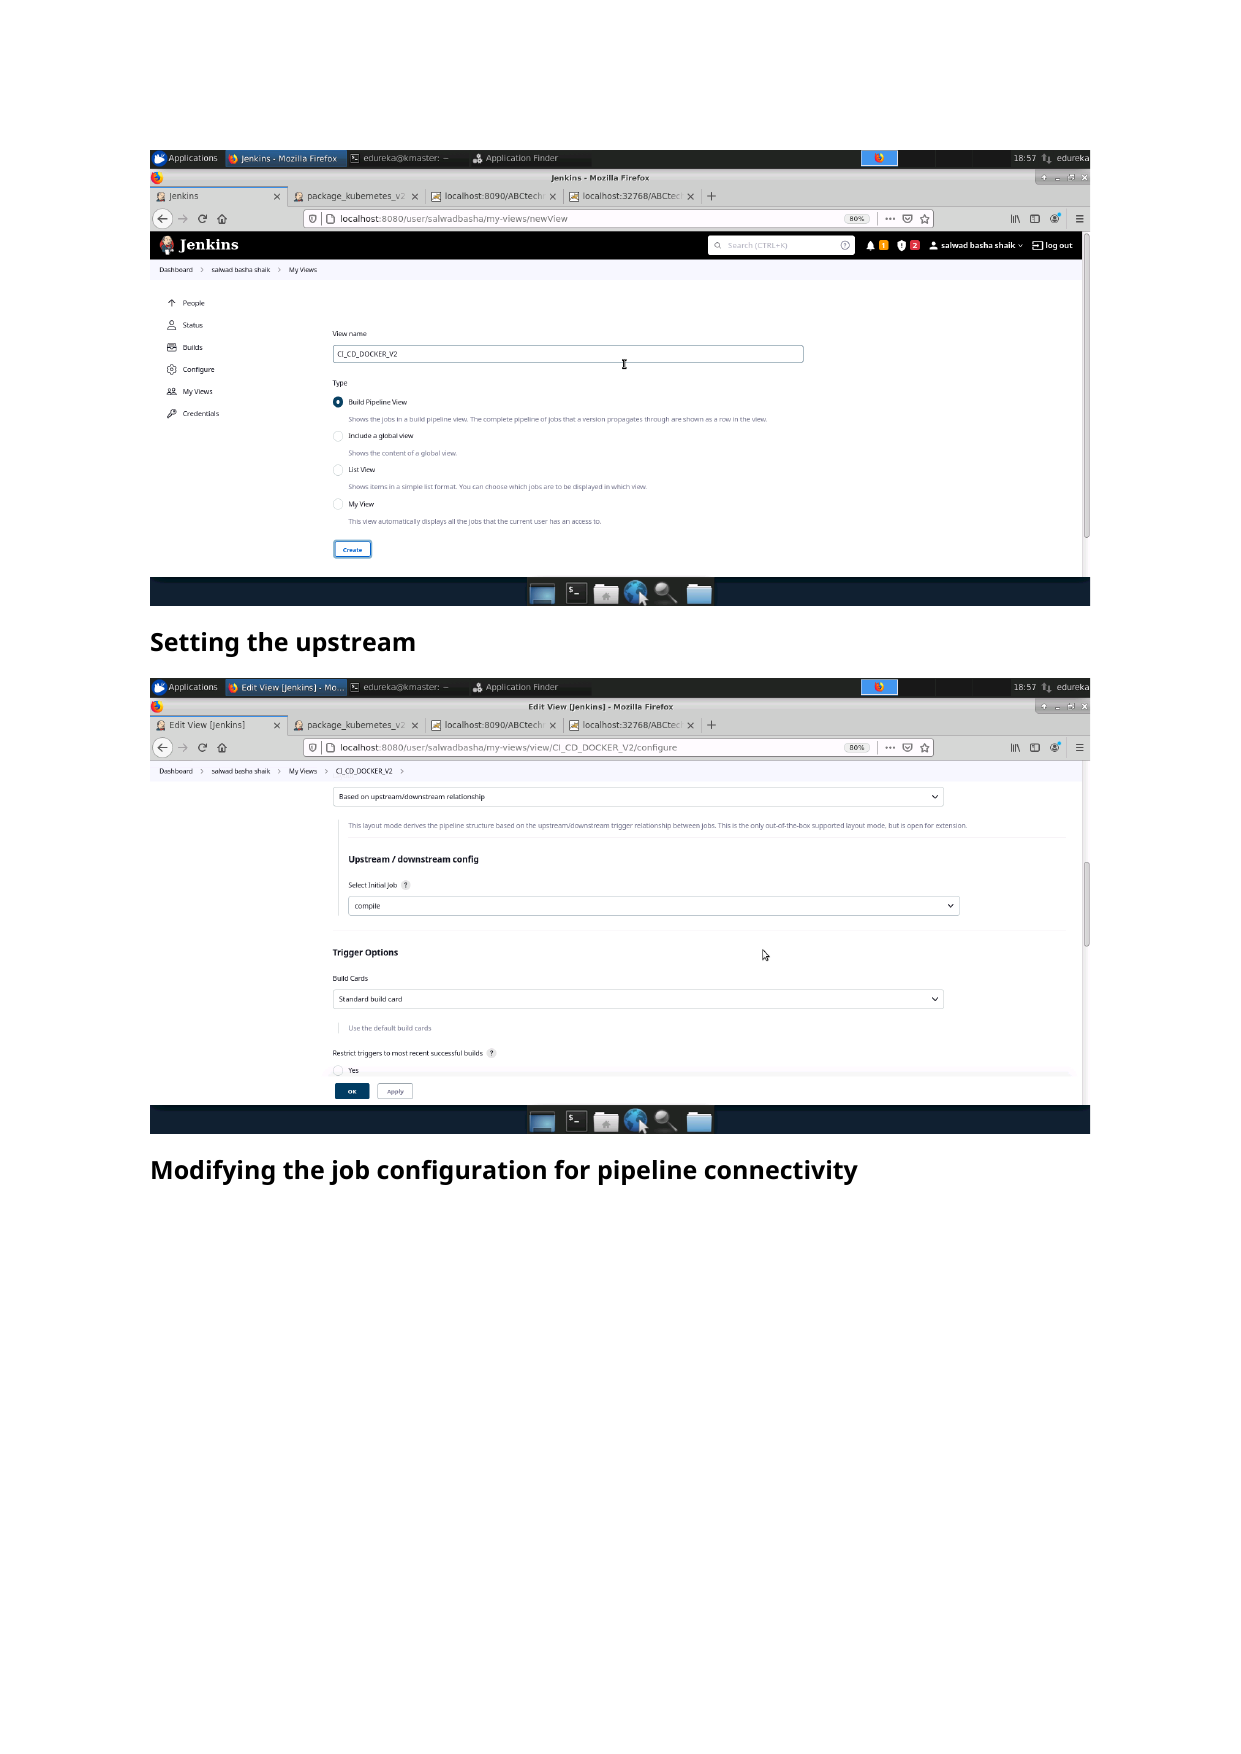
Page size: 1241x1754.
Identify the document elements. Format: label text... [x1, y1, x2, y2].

text Modifying the job configuration for pipeline connectivity [150, 1153, 1090, 1187]
text Setting the upstream [150, 625, 1090, 659]
